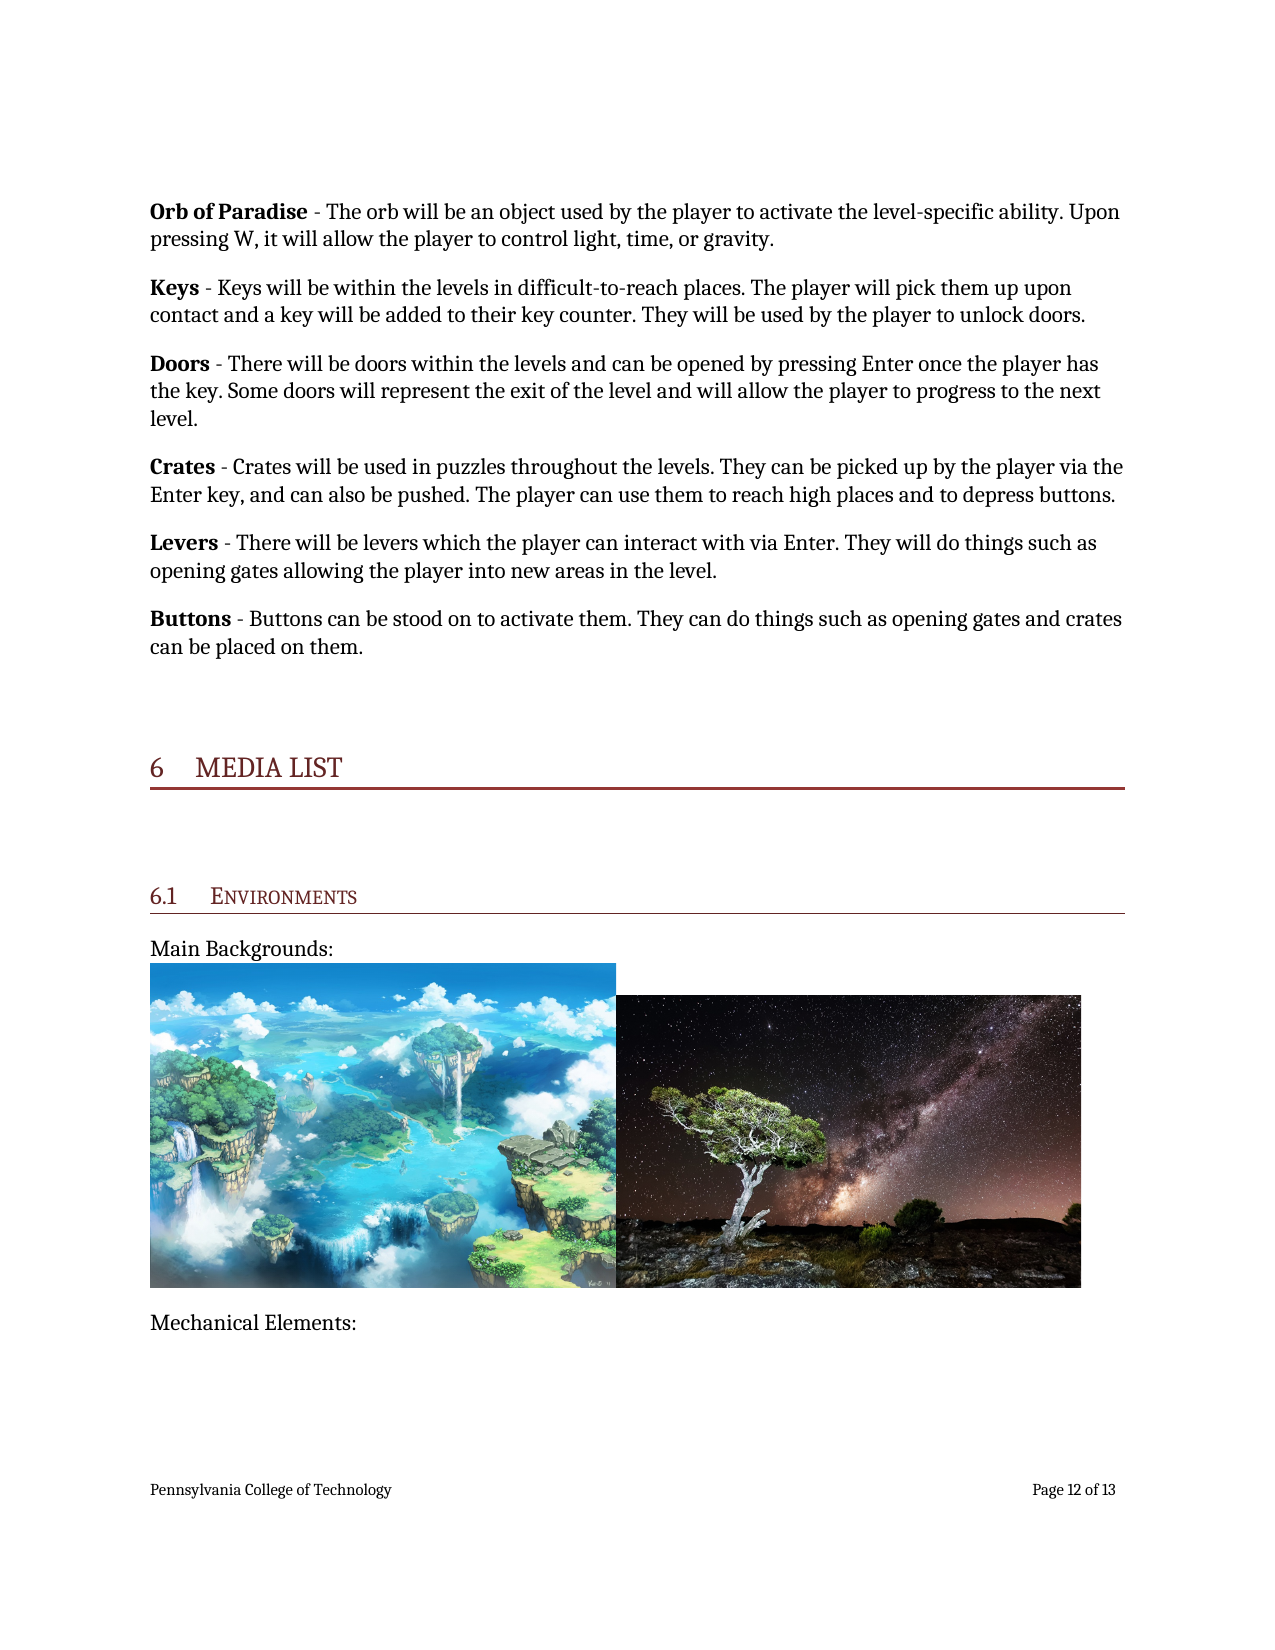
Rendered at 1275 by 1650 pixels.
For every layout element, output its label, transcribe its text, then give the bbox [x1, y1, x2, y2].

text Mechanical Elements: [150, 1310, 1125, 1336]
text Doors - There will be doors within the levels and can be opened by pressing Enter once the player has the key. Some doors will represent the exit of the level and will allow the player to progress to the next level. [150, 351, 1125, 432]
text Keys - Keys will be within the levels in difficult-to-reach places. The player will pick them up upon contact and a key will be added to their key counter. They will be used by the player to unlock doors. [150, 274, 1125, 328]
text Buttons - Buttons can be stood on to activate them. They can do things such as opening gates and crates can be placed on them. [150, 606, 1125, 660]
picture [150, 963, 1082, 1288]
text Orb of Paradise - The orb will be an object used by the player to activate the level-specific ability. Upon pressing W, it will allow the player to control light, time, or gravity. [150, 198, 1125, 252]
text Crates - Crates will be used in puzzles throughout the levels. They can be picked up by the player via the Enter key, and can also be pushed. The player can use them to reach high places and to depress buttons. [150, 454, 1125, 508]
text Main Backgrounds: [150, 936, 1125, 962]
subtitle Environments [150, 882, 1125, 913]
text Levers - There will be levers which the player can interact with via Enter. They will do things such as opening gates allowing the player into new areas in the level. [150, 530, 1125, 584]
subtitle MEDIA LIST [150, 752, 1125, 787]
